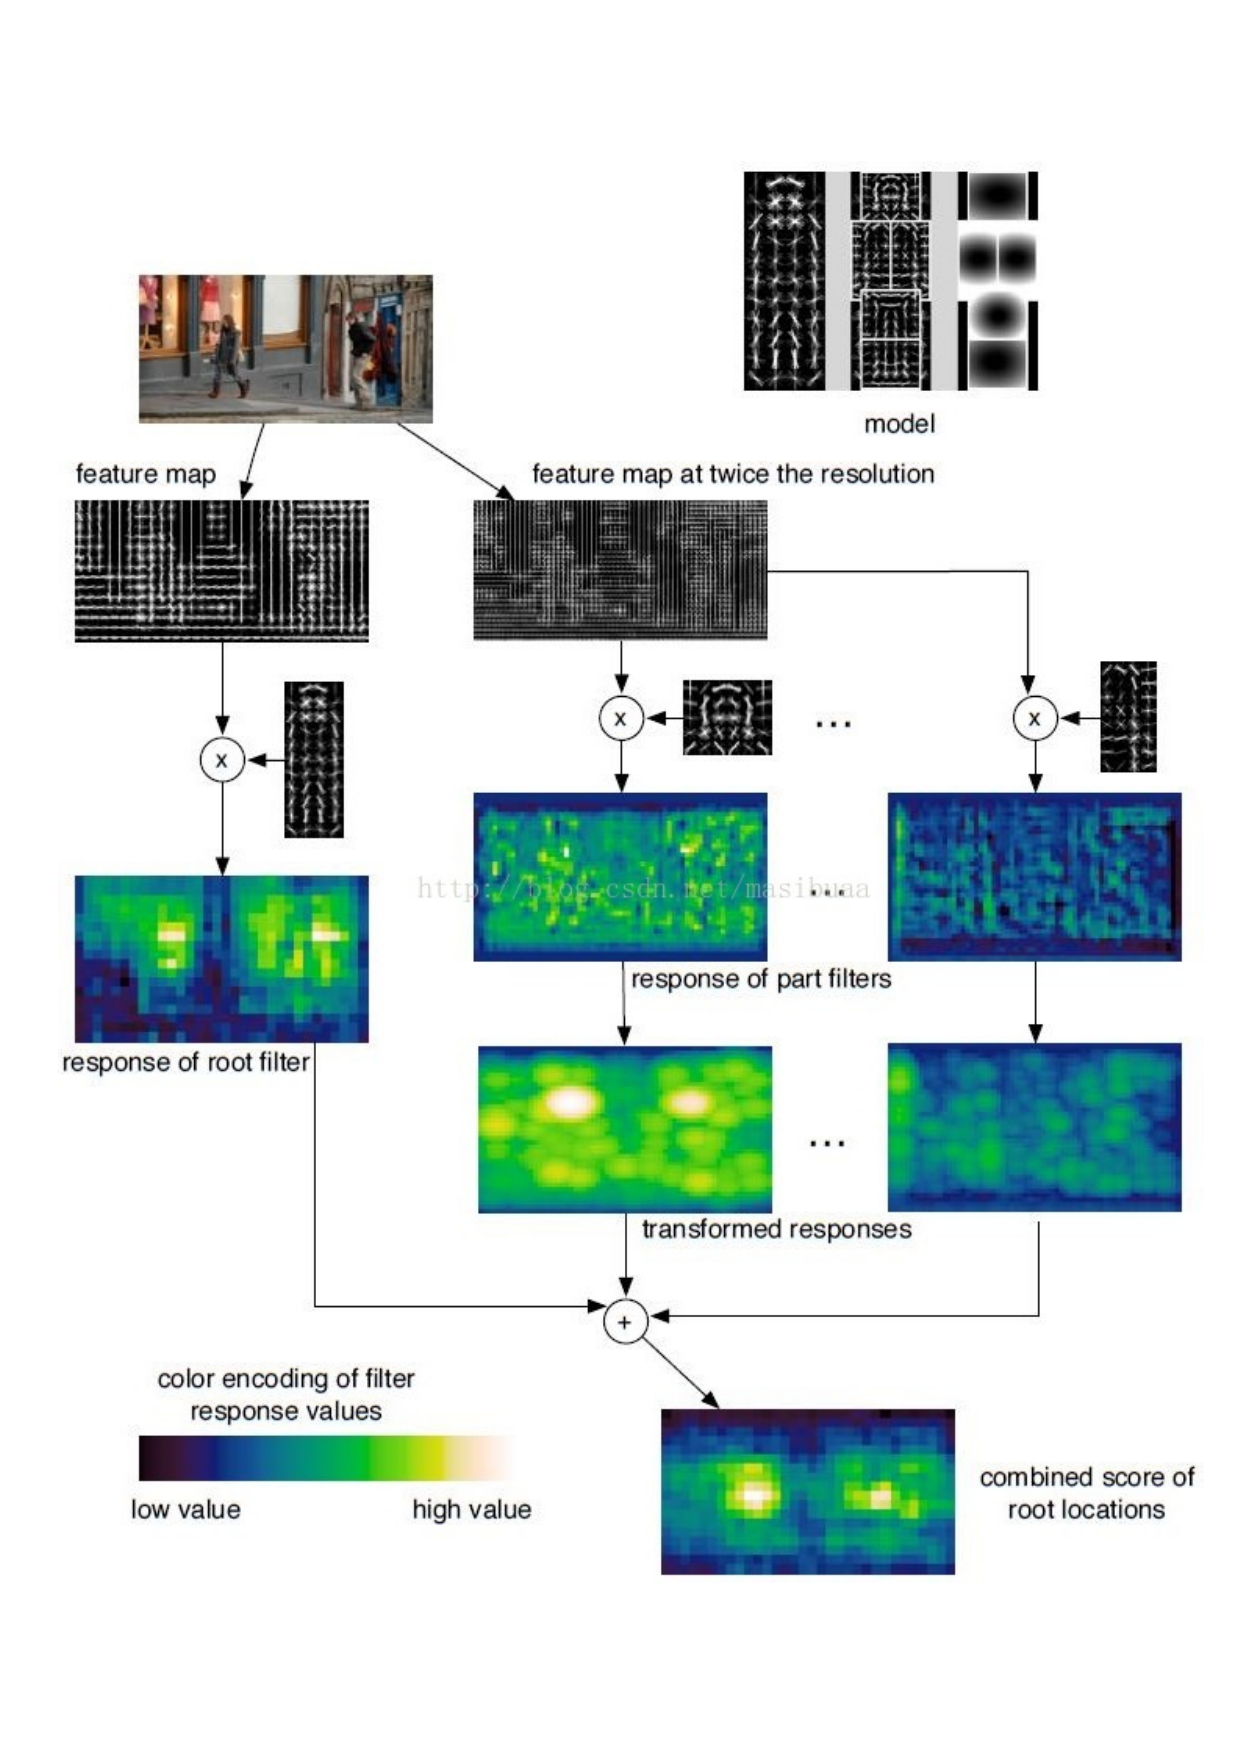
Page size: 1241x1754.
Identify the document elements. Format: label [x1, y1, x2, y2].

picture [58, 161, 1204, 1583]
